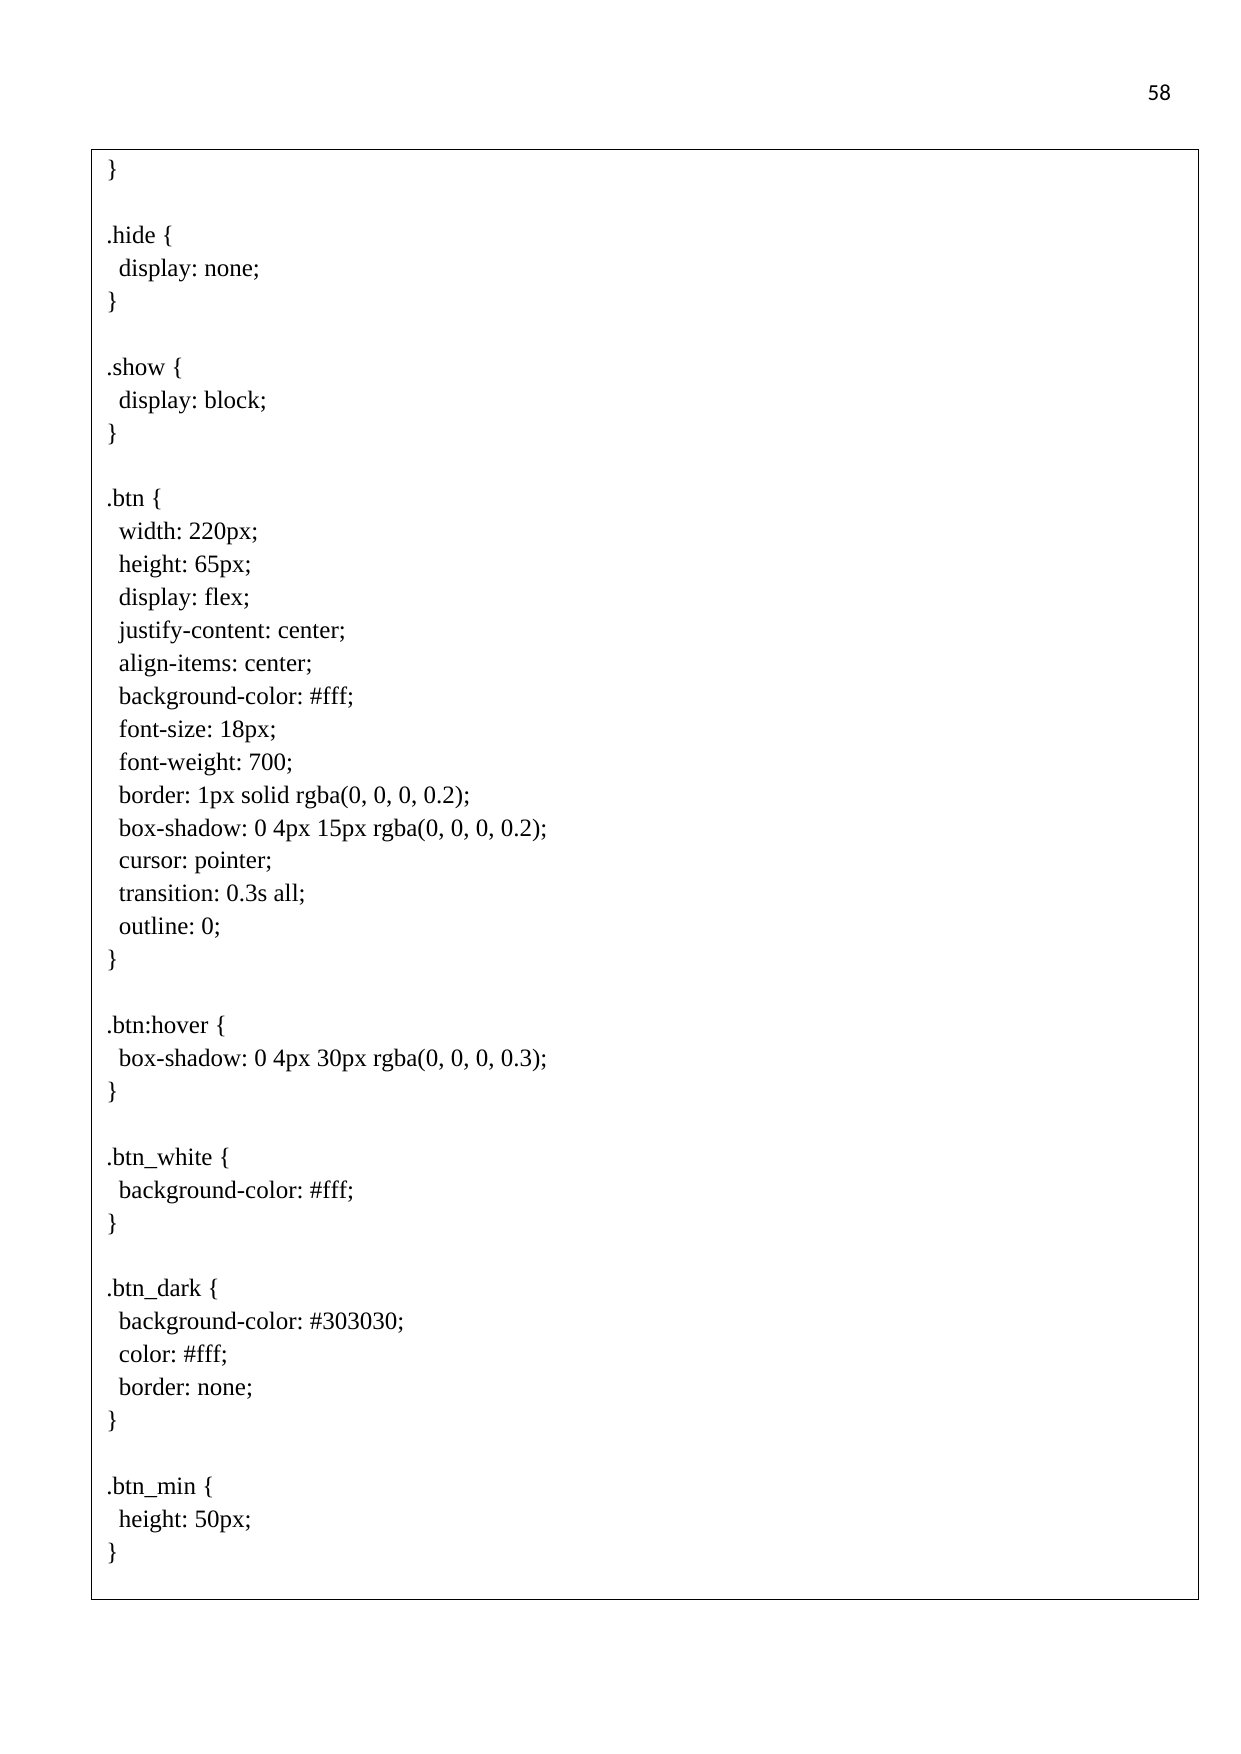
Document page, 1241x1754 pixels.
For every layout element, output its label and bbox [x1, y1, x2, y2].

table_header [92, 150, 1198, 1598]
